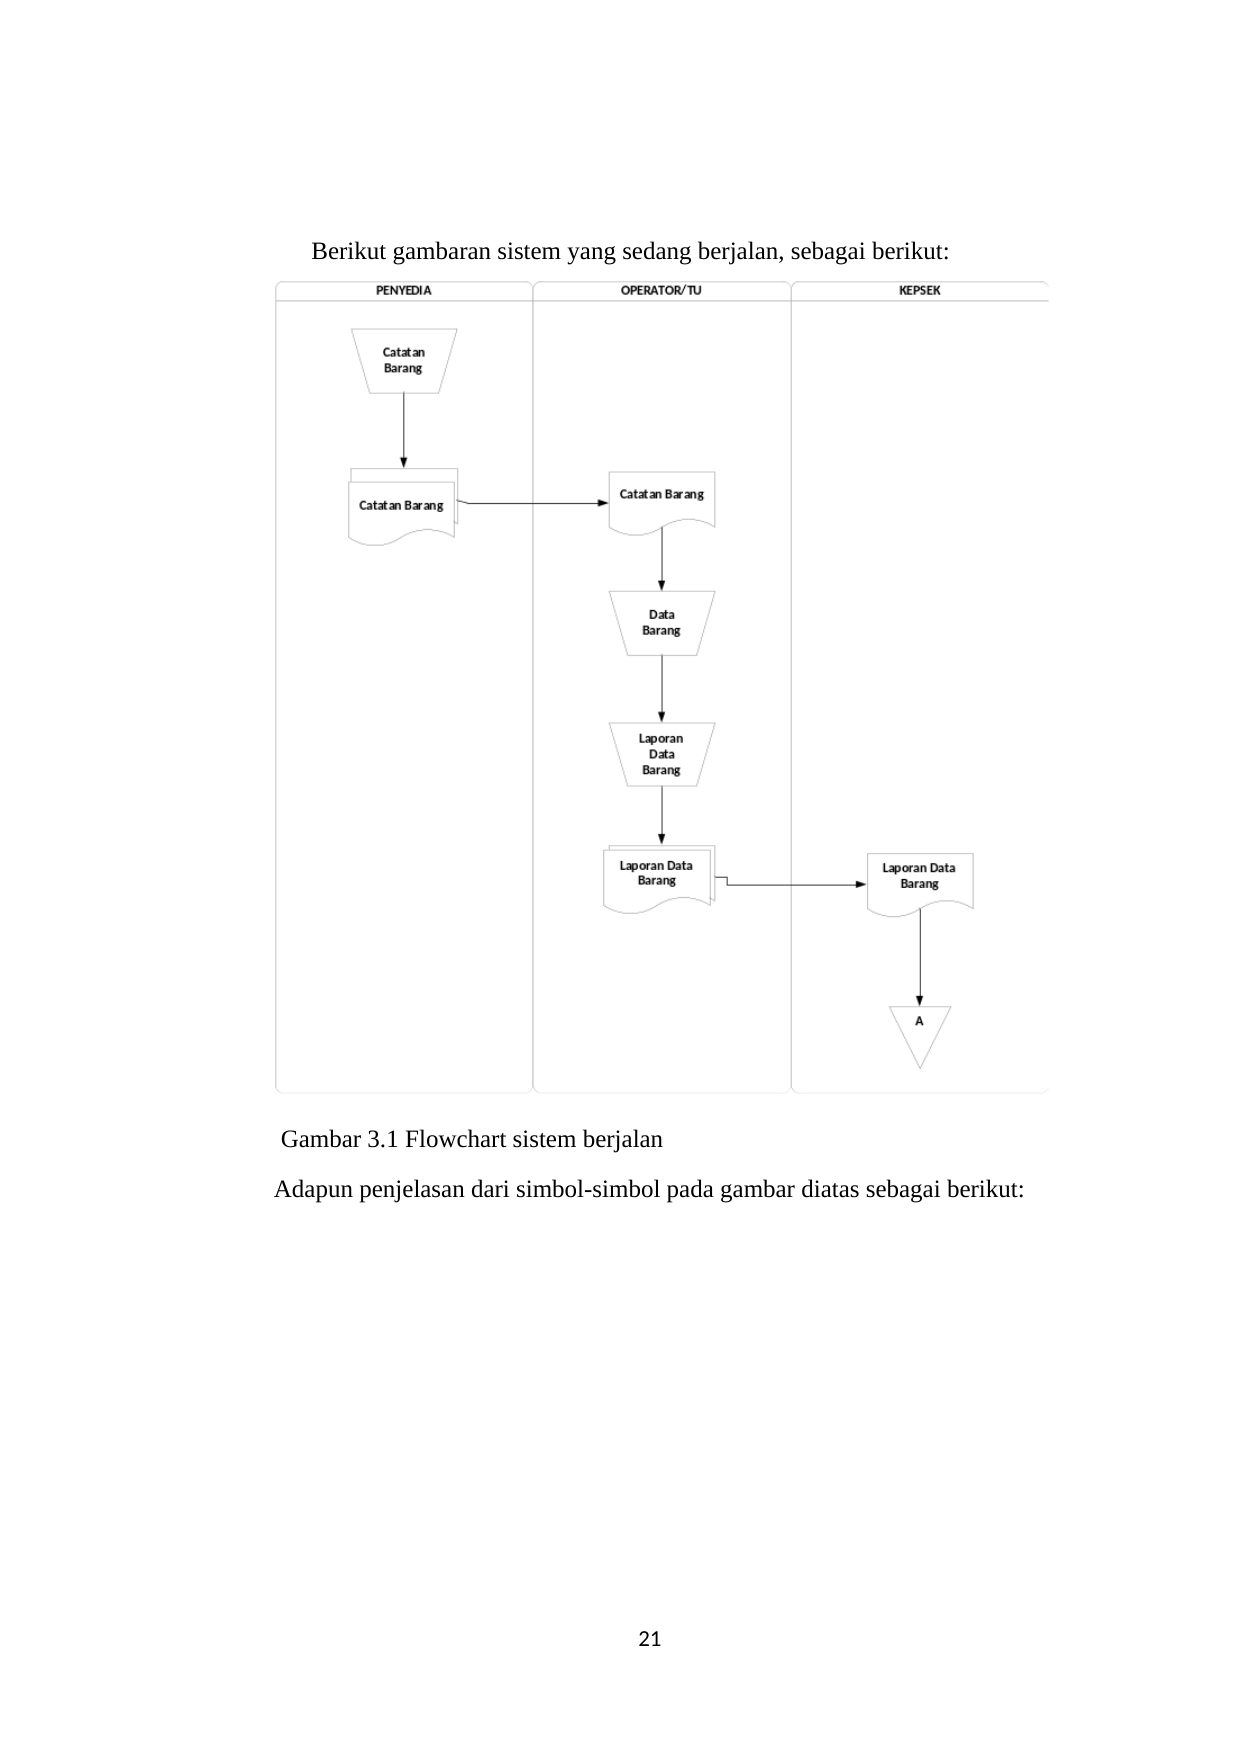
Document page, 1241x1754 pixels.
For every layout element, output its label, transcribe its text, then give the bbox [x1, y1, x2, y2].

text Gambar 3.1 Flowchart sistem berjalan [281, 1124, 1063, 1153]
list Berikut gambaran sistem yang sedang berjalan, sebagai berikut: [274, 236, 1063, 265]
list Adapun penjelasan dari simbol-simbol pada gambar diatas sebagai berikut: [274, 1174, 1063, 1203]
